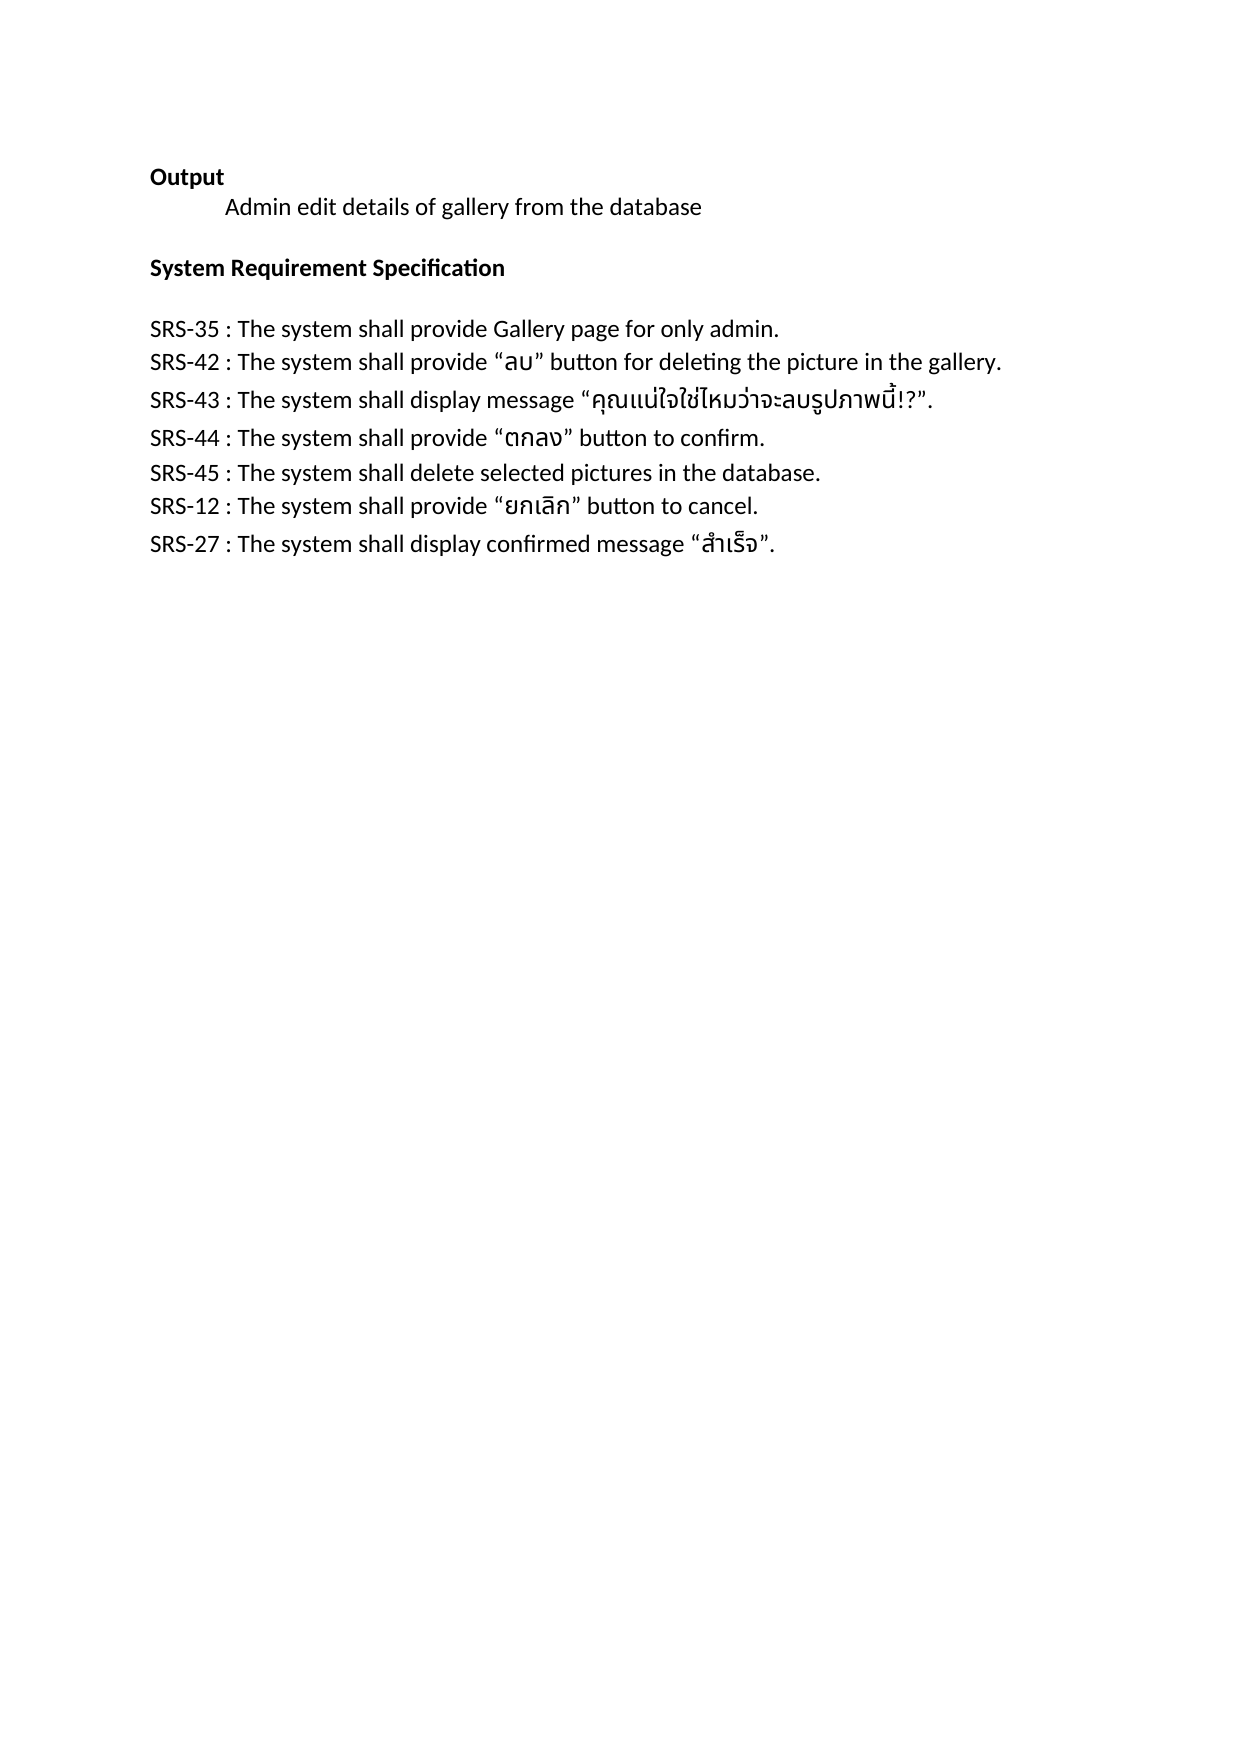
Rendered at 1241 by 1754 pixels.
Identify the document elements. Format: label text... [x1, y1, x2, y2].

text Output [150, 161, 1090, 191]
text System Requirement Specification [150, 252, 1090, 283]
text SRS-45 : The system shall delete selected pictures in the database. [150, 457, 1090, 488]
text SRS-12 : The system shall provide “ยกเลิก” button to cancel. [150, 488, 1090, 526]
text SRS-44 : The system shall provide “ตกลง” button to confirm. [150, 420, 1090, 457]
text Admin edit details of gallery from the database [150, 191, 1090, 222]
text SRS-27 : The system shall display confirmed message “สำเร็จ”. [150, 526, 1090, 564]
text SRS-42 : The system shall provide “ลบ” button for deleting the picture in the gallery. [150, 344, 1090, 382]
text SRS-35 : The system shall provide Gallery page for only admin. [150, 313, 1090, 344]
text SRS-43 : The system shall display message “คุณแน่ใจใช่ไหมว่าจะลบรูปภาพนี้!?”. [150, 382, 1090, 420]
